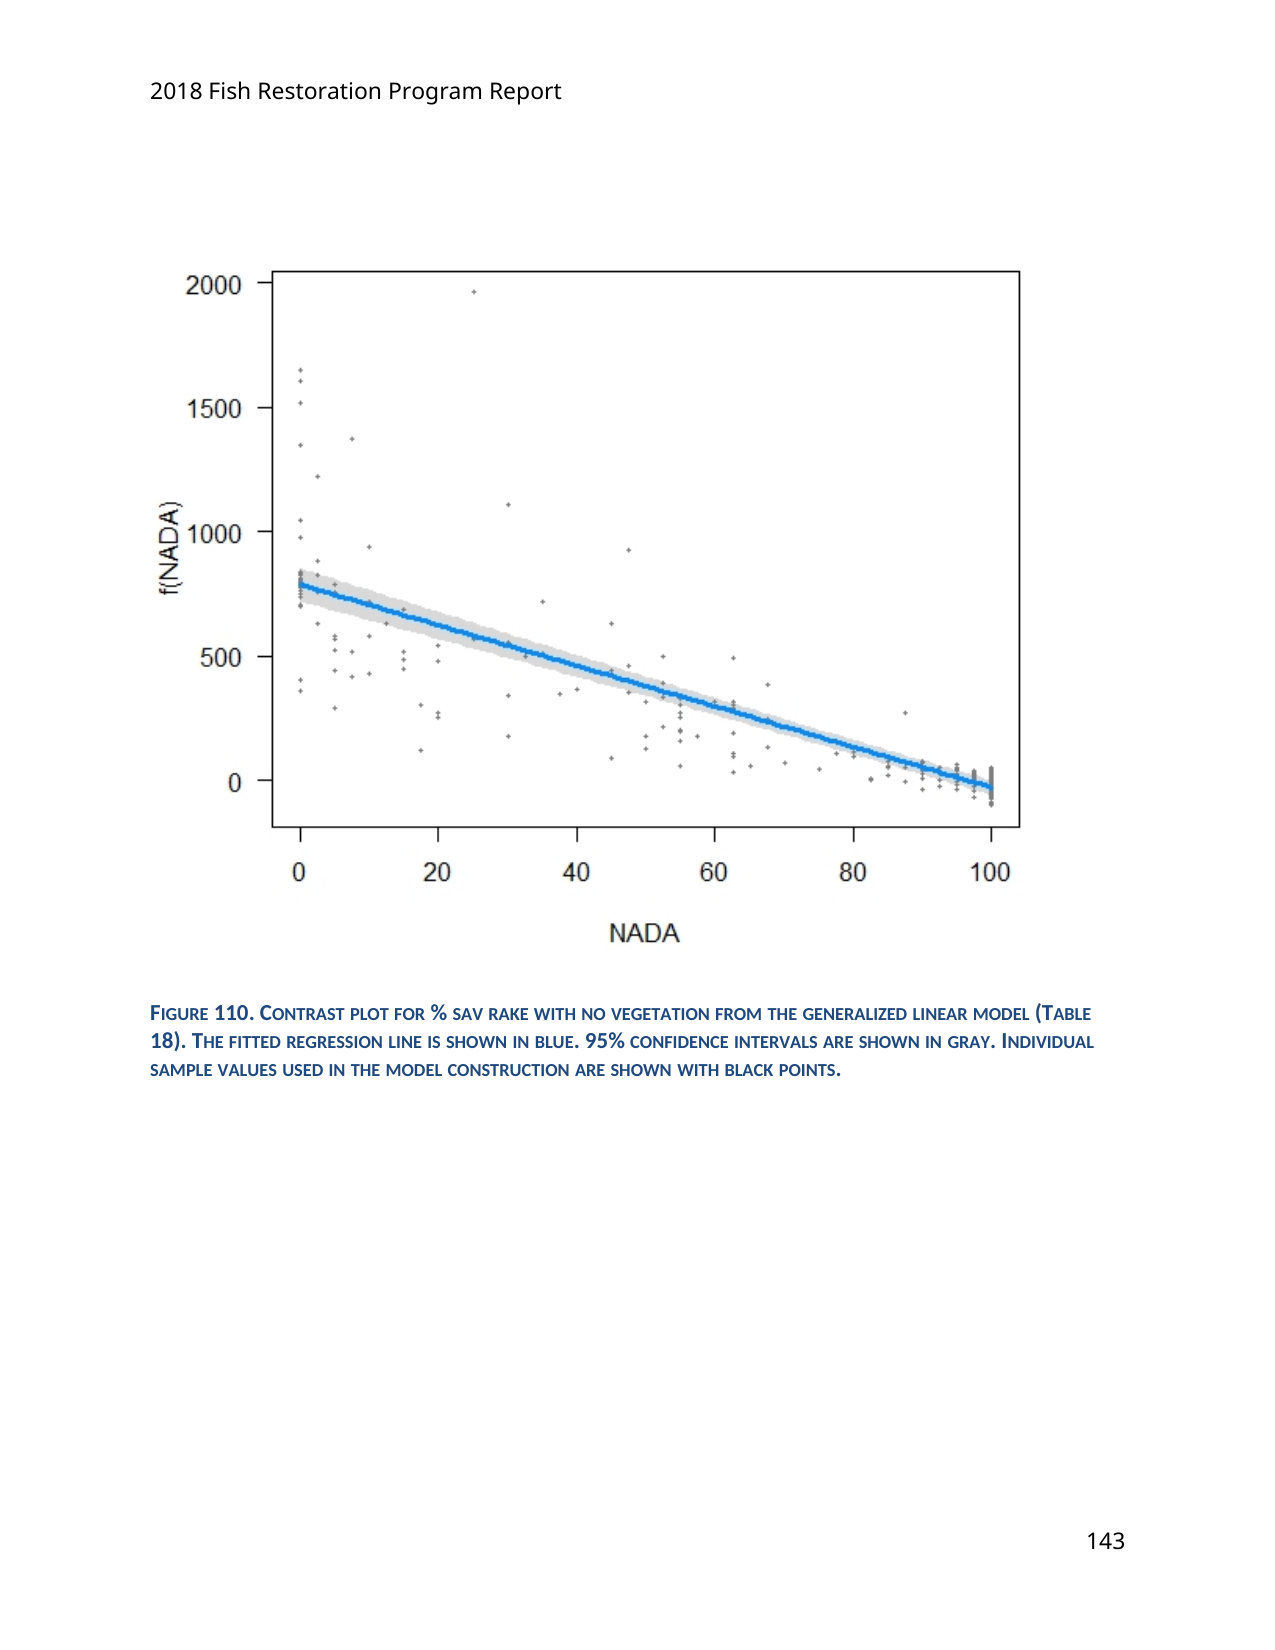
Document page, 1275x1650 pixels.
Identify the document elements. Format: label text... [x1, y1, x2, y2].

picture [150, 150, 1083, 980]
